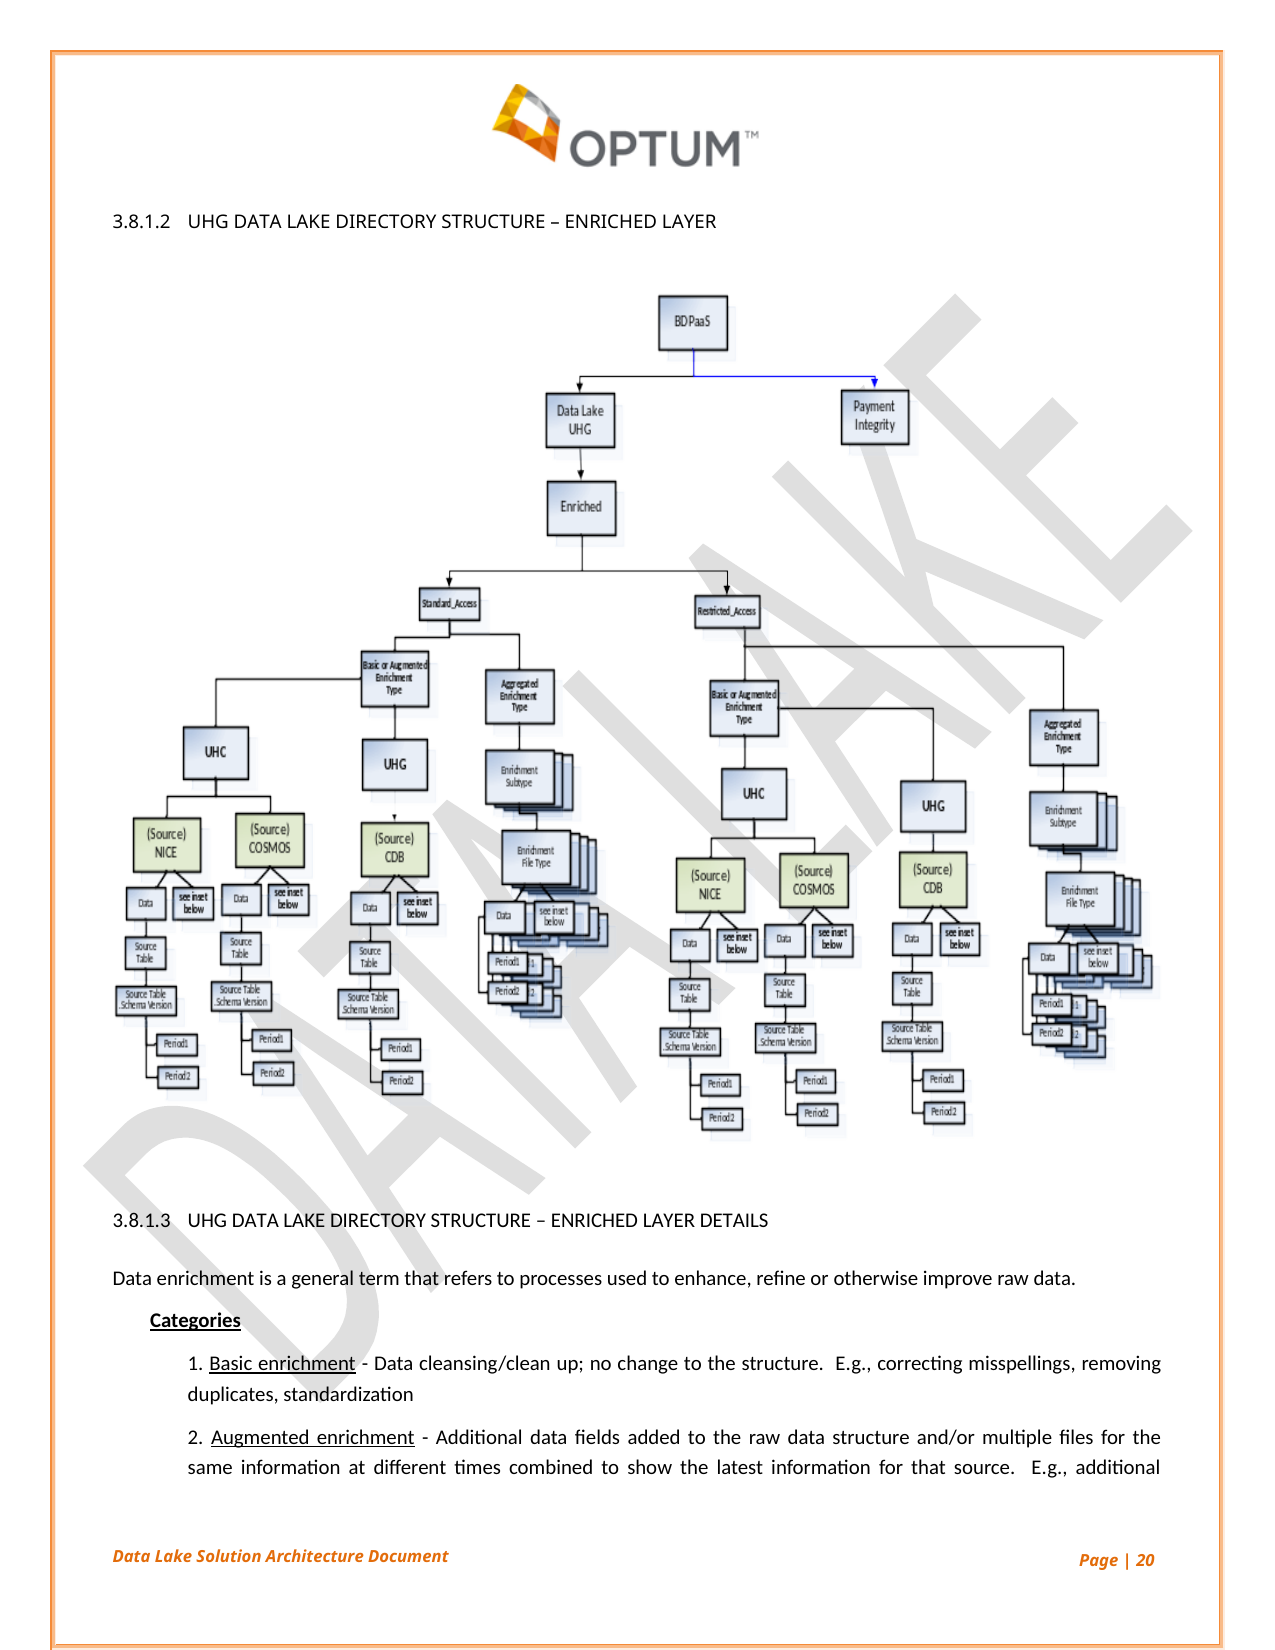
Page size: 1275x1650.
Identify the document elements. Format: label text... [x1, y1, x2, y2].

text Data enrichment is a general term that refers to processes used to enhance, refine or otherwise improve raw data. [112, 1265, 1162, 1290]
text 1. Basic enrichment - Data cleansing/clean up; no change to the structure. E.g., correcting misspellings, removing duplicates, standardization [187, 1351, 1162, 1406]
picture [490, 84, 765, 172]
text Categories [112, 1308, 1162, 1333]
subtitle UHG Data Lake Directory Structure – ENRICHED LAYER [112, 209, 1162, 234]
subtitle UHG Data Lake Directory Structure – ENRICHED LAYER Details [112, 1208, 1162, 1233]
